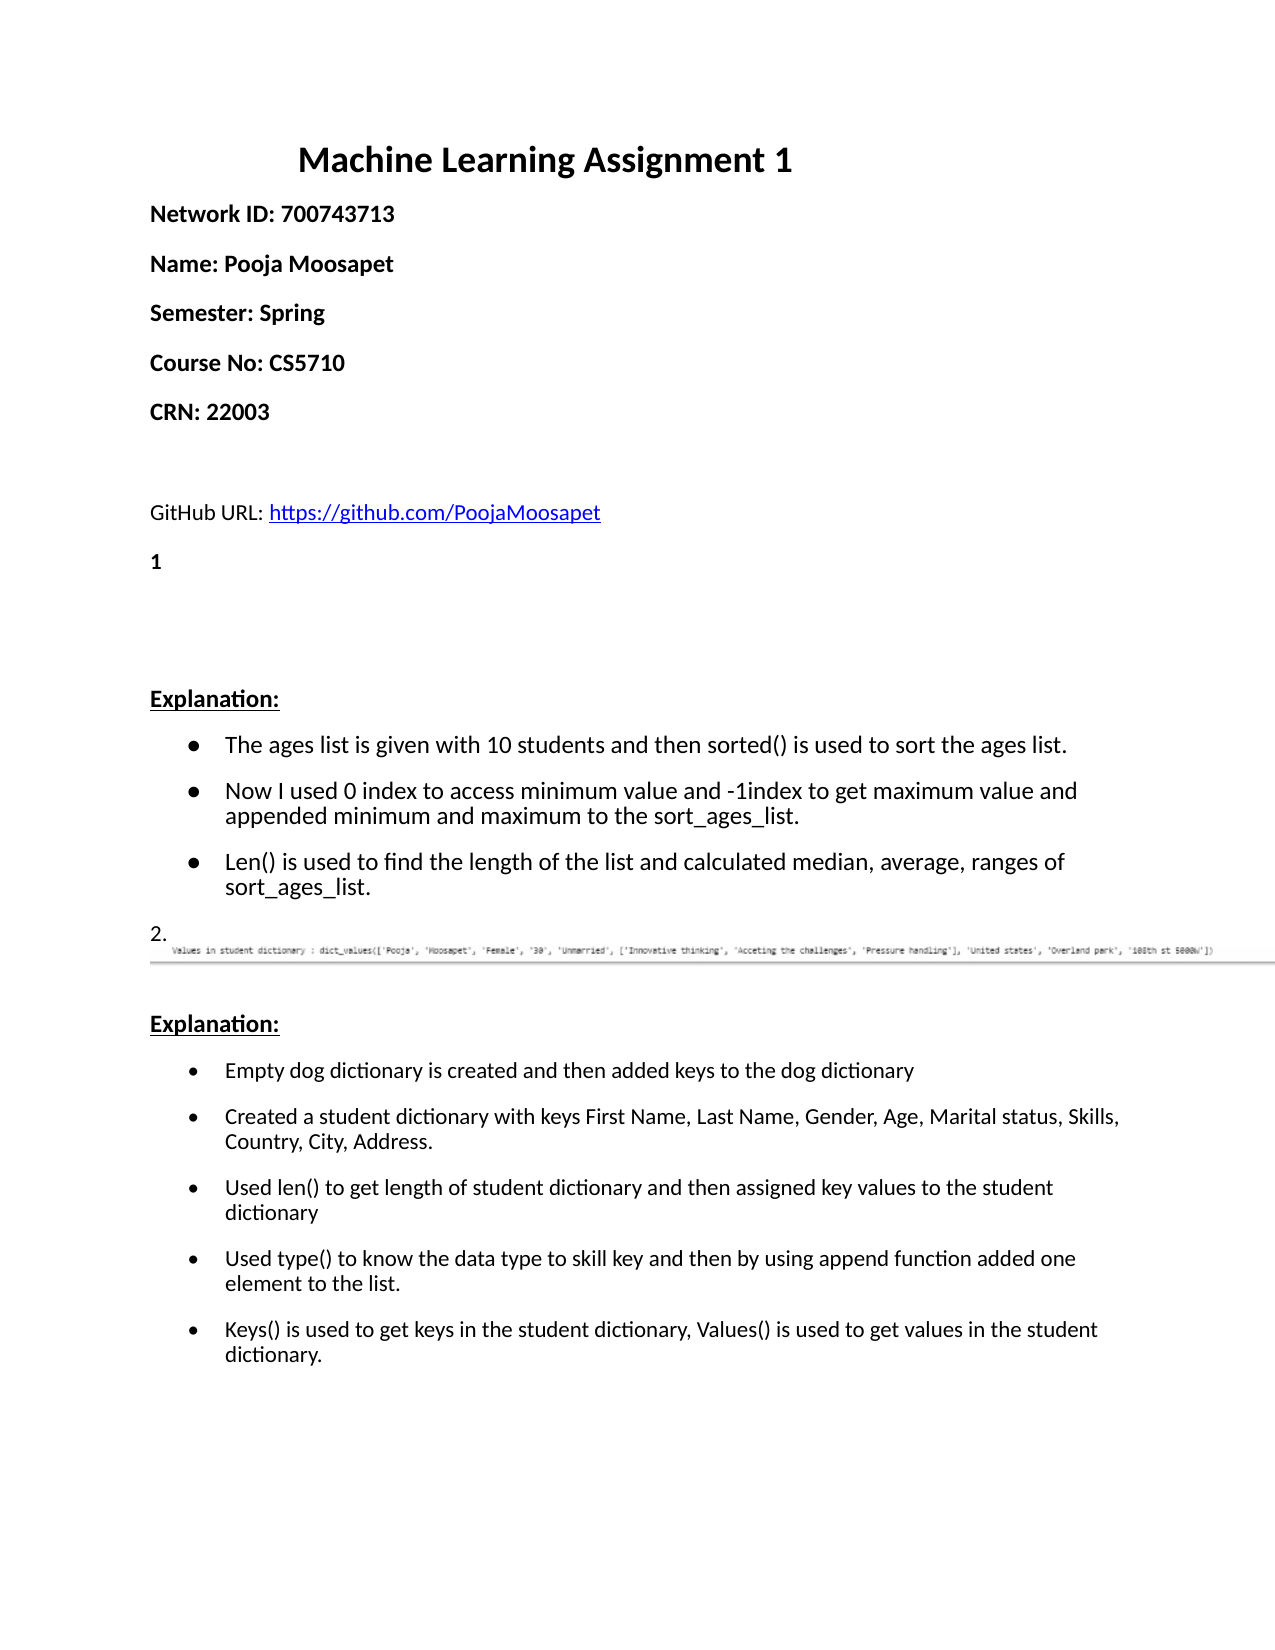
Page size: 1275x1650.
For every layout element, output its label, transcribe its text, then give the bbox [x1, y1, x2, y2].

text Course No: CS5710 [150, 348, 1125, 377]
text Semester: Spring [150, 299, 1125, 327]
list Now I used 0 index to access minimum value and -1index to get maximum value and appended minimum and maximum to the sort_ages_list. [187, 779, 1125, 829]
text GitHub URL: https://github.com/PoojaMoosapet [150, 497, 1125, 526]
text Explanation: [150, 1013, 1125, 1038]
list Empty dog dictionary is created and then added keys to the dog dictionary [187, 1059, 1125, 1084]
text Machine Learning Assignment 1 [150, 150, 1125, 179]
list Created a student dictionary with keys First Name, Last Name, Gender, Age, Marital status, Skills, Country, City, Address. [187, 1104, 1125, 1154]
text 1 [150, 547, 1125, 575]
list Len() is used to find the length of the list and calculated median, average, ranges of sort_ages_list. [187, 850, 1125, 900]
list Keys() is used to get keys in the student dictionary, Values() is used to get values in the student dictionary. [187, 1317, 1125, 1367]
list Used len() to get length of student dictionary and then assigned key values to the student dictionary [187, 1175, 1125, 1225]
list The ages list is given with 10 students and then sorted() is used to sort the ages list. [187, 734, 1125, 759]
list Used type() to know the data type to skill key and then by using append function added one element to the list. [187, 1246, 1125, 1296]
text Explanation: [150, 688, 1125, 713]
text Name: Pooja Moosapet [150, 249, 1125, 278]
text 2. [150, 921, 1125, 946]
text CRN: 22003 [150, 398, 1125, 427]
text Network ID: 700743713 [150, 199, 1125, 228]
